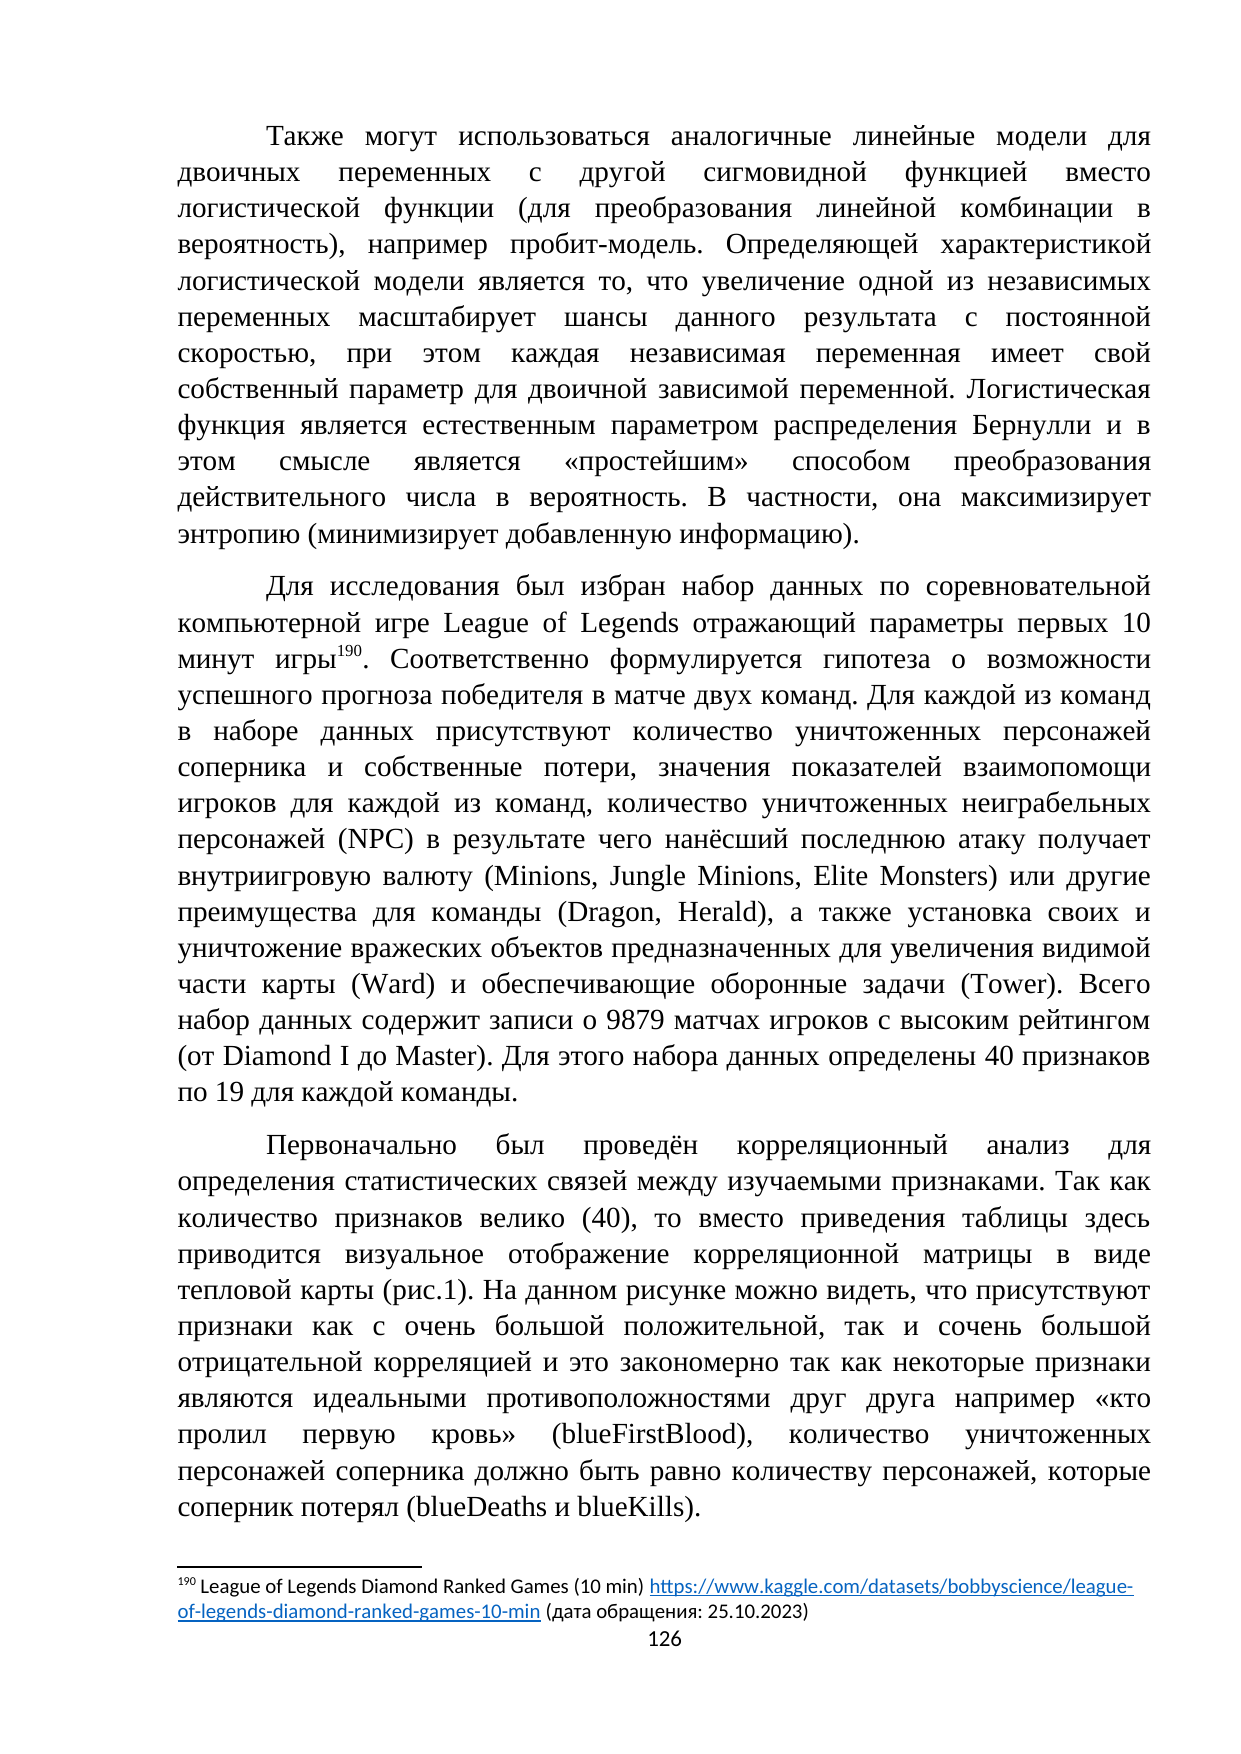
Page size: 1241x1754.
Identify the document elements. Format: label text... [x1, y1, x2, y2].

text Первоначально был проведён корреляционный анализ для определения статистических связей между изучаемыми признаками. Так как количество признаков велико (40), то вместо приведения таблицы здесь приводится визуальное отображение корреляционной матрицы в виде тепловой карты (рис.1). На данном рисунке можно видеть, что присутствуют признаки как с очень большой положительной, так и сочень большой отрицательной корреляцией и это закономерно так как некоторые признаки являются идеальными противоположностями друг друга например «кто пролил первую кровь» (blueFirstBlood), количество уничтоженных персонажей соперника должно быть равно количеству персонажей, которые соперник потерял (blueDeaths и blueKills). [177, 1127, 1152, 1522]
text Для исследования был избран набор данных по соревновательной компьютерной игре League of Legends отражающий параметры первых 10 минут игры. Соответственно формулируется гипотеза о возможности успешного прогноза победителя в матче двух команд. Для каждой из команд в наборе данных присутствуют количество уничтоженных персонажей соперника и собственные потери, значения показателей взаимопомощи игроков для каждой из команд, количество уничтоженных неиграбельных персонажей (NPC) в результате чего нанёсший последнюю атаку получает внутриигровую валюту (Minions, Jungle Minions, Elite Monsters) или другие преимущества для команды (Dragon, Herald), а также установка своих и уничтожение вражеских объектов предназначенных для увеличения видимой части карты (Ward) и обеспечивающие оборонные задачи (Tower). Всего набор данных содержит записи о 9879 матчах игроков с высоким рейтингом (от Diamond I до Master). Для этого набора данных определены 40 признаков по 19 для каждой команды. [177, 568, 1152, 1108]
text Также могут использоваться аналогичные линейные модели для двоичных переменных с другой сигмовидной функцией вместо логистической функции (для преобразования линейной комбинации в вероятность), например пробит-модель. Определяющей характеристикой логистической модели является то, что увеличение одной из независимых переменных масштабирует шансы данного результата с постоянной скоростью, при этом каждая независимая переменная имеет свой собственный параметр для двоичной зависимой переменной. Логистическая функция является естественным параметром распределения Бернулли и в этом смысле является «простейшим» способом преобразования действительного числа в вероятность. В частности, она максимизирует энтропию (минимизирует добавленную информацию). [177, 118, 1152, 549]
